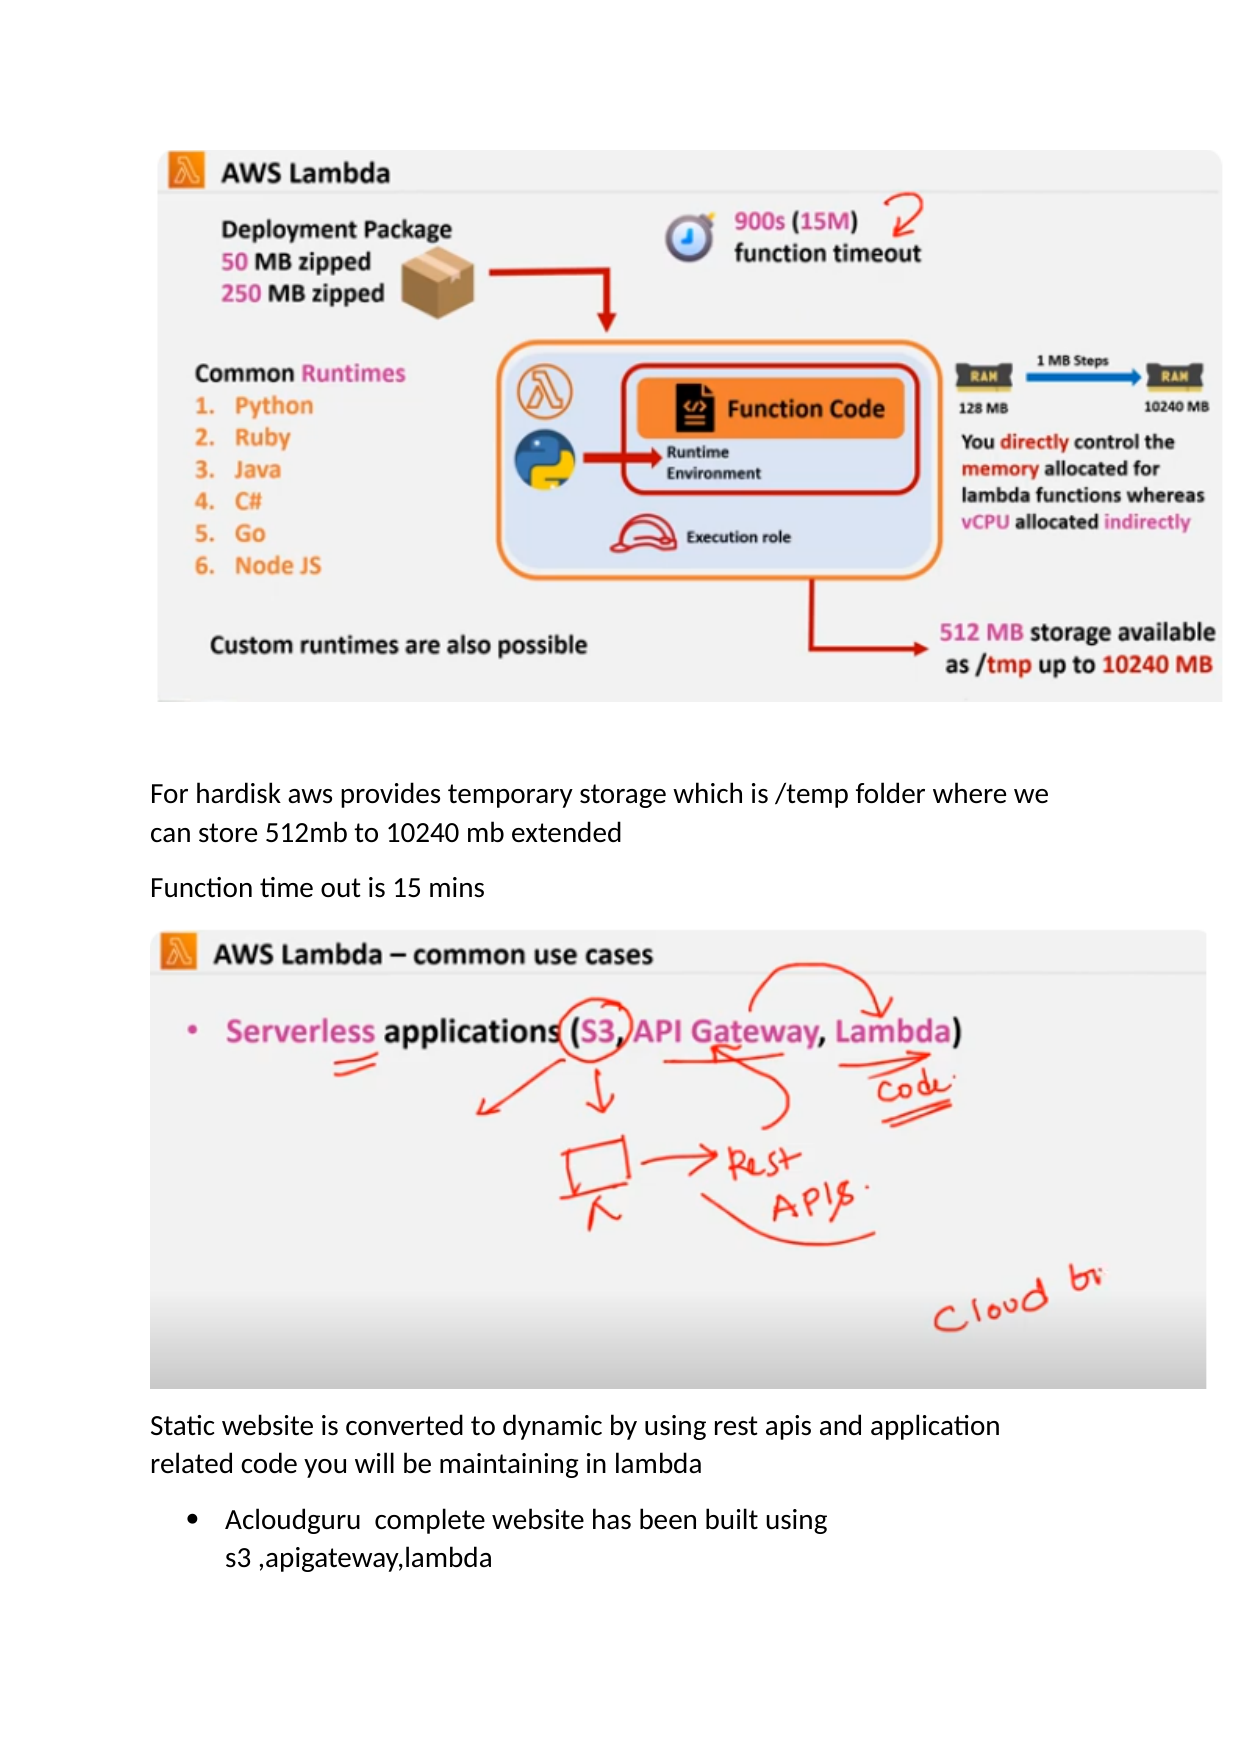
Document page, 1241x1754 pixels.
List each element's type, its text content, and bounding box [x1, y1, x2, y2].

list Acloudguru complete website has been built using s3 ,apigateway,lambda [187, 1501, 1090, 1575]
text For hardisk aws provides temporary storage which is /temp folder where we can store 512mb to 10240 mb extended [150, 776, 1090, 850]
picture [150, 924, 1207, 1389]
text Static website is converted to dynamic by using rest apis and application related code you will be maintaining in lambda [150, 1407, 1090, 1481]
text Function time out is 15 mins [150, 869, 1090, 905]
picture [150, 150, 1241, 702]
